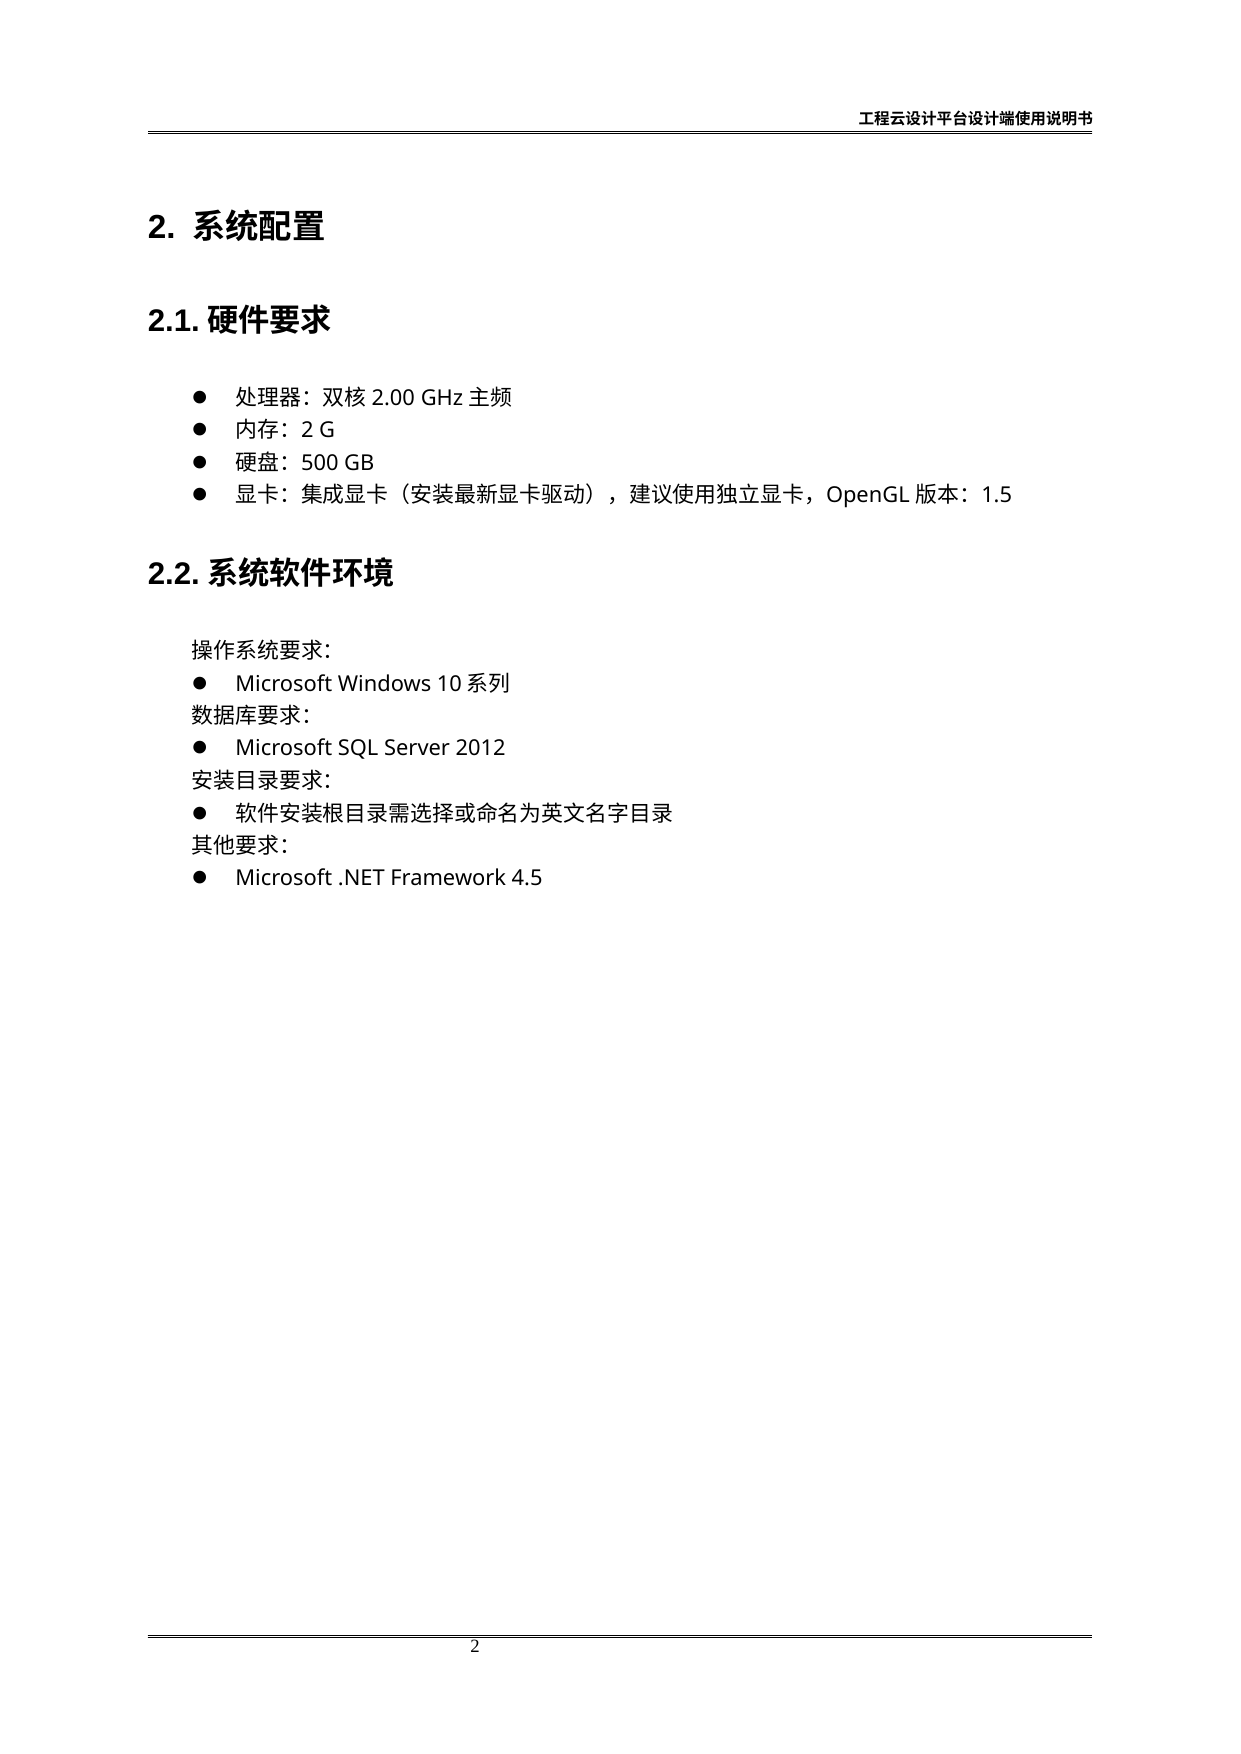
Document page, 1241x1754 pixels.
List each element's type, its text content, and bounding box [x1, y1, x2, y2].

list 安装目录要求： [191, 763, 1092, 795]
list 内存：2 G [191, 412, 1092, 444]
list 硬盘：500 GB [191, 444, 1092, 477]
subtitle 硬件要求 [148, 285, 1092, 350]
list Microsoft SQL Server 2012 [191, 730, 1092, 763]
text 其他要求： [191, 828, 1092, 860]
list Microsoft Windows 10系列 [191, 665, 1092, 698]
list Microsoft .NET Framework 4.5 [191, 860, 1092, 893]
text 操作系统要求： [148, 633, 1092, 665]
list 软件安装根目录需选择或命名为英文名字目录 [191, 795, 1092, 828]
subtitle 系统配置 [148, 191, 1092, 256]
list 处理器：双核 2.00 GHz 主频 [191, 379, 1092, 412]
subtitle 系统软件环境 [148, 539, 1092, 604]
text 数据库要求： [191, 698, 1092, 730]
list 显卡：集成显卡（安装最新显卡驱动），建议使用独立显卡，OpenGL 版本：1.5 [191, 477, 1092, 509]
